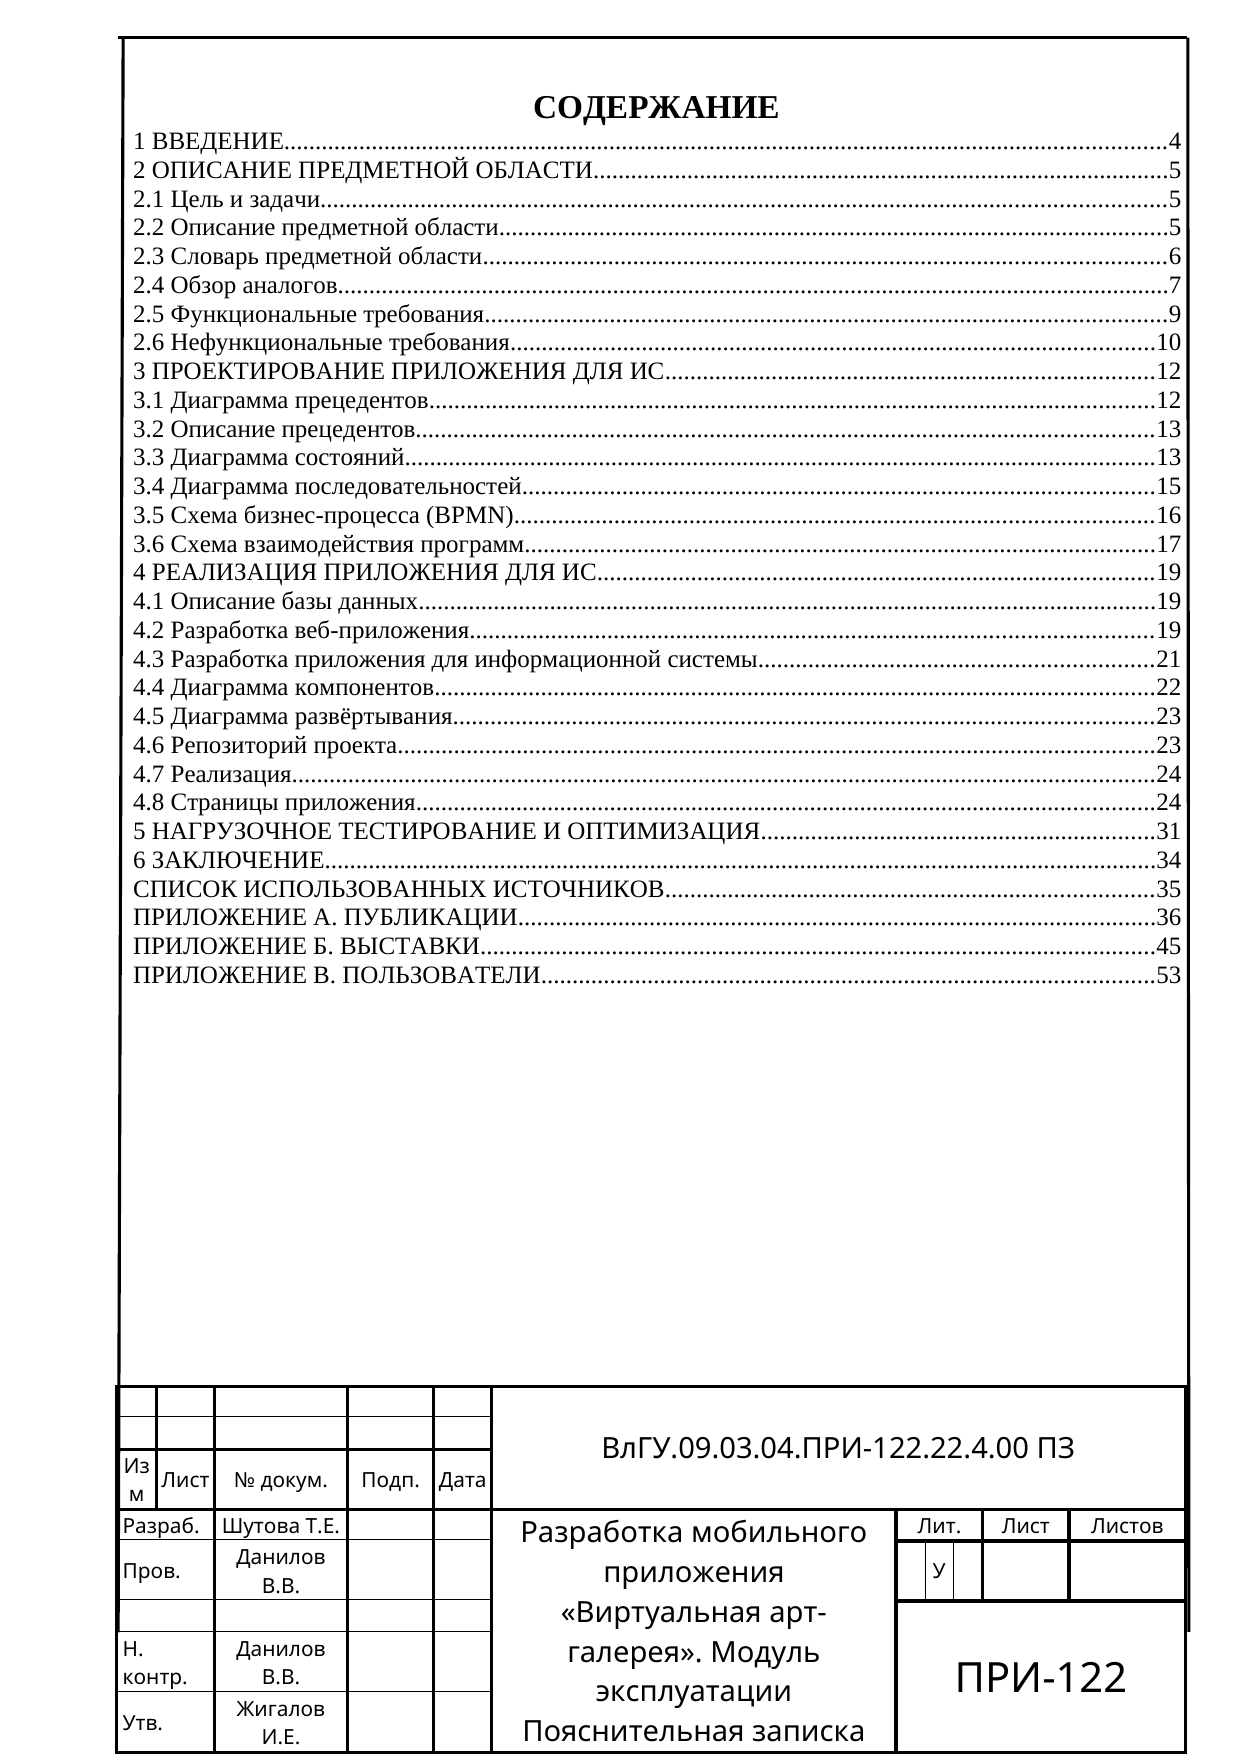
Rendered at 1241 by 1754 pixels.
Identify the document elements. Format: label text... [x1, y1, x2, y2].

text 3.4 Диаграмма последовательностей 15 [133, 471, 1194, 500]
text 4.7 Реализация 24 [133, 759, 1194, 787]
text 4.1 Описание базы данных 19 [133, 586, 1194, 615]
text ПРИЛОЖЕНИЕ В. ПОЛЬЗОВАТЕЛИ 53 [133, 960, 1194, 989]
text 3.3 Диаграмма состояний 13 [133, 442, 1194, 471]
text 2.3 Словарь предметной области 6 [133, 241, 1194, 270]
text 2.6 Нефункциональные требования 10 [133, 327, 1194, 356]
text 1 ВВЕДЕНИЕ 4 [133, 126, 1194, 155]
text 4.5 Диаграмма развёртывания 23 [133, 701, 1194, 730]
text 3.2 Описание прецедентов 13 [133, 414, 1194, 442]
text ПРИЛОЖЕНИЕ А. ПУБЛИКАЦИИ 36 [133, 902, 1194, 931]
text 2.4 Обзор аналогов 7 [133, 270, 1194, 299]
text 2.2 Описание предметной области 5 [133, 212, 1194, 241]
text 3 ПРОЕКТИРОВАНИЕ ПРИЛОЖЕНИЯ ДЛЯ ИС 12 [133, 356, 1194, 385]
text 3.5 Схема бизнес-процесса (BPMN) 16 [133, 500, 1194, 529]
text 4.4 Диаграмма компонентов 22 [133, 672, 1194, 701]
text 4.3 Разработка приложения для информационной системы 21 [133, 644, 1194, 672]
text 3.6 Схема взаимодействия программ 17 [133, 529, 1194, 557]
text 4.8 Страницы приложения 24 [133, 787, 1194, 816]
text 3.1 Диаграмма прецедентов 12 [133, 385, 1194, 414]
text 6 ЗАКЛЮЧЕНИЕ 34 [133, 845, 1194, 874]
text 5 НАГРУЗОЧНОЕ ТЕСТИРОВАНИЕ И ОПТИМИЗАЦИЯ 31 [133, 816, 1194, 845]
text СОДЕРЖАНИЕ [118, 88, 1194, 126]
text СПИСОК ИСПОЛЬЗОВАННЫХ ИСТОЧНИКОВ 35 [133, 874, 1194, 902]
text 4.2 Разработка веб-приложения 19 [133, 615, 1194, 644]
text 4 РЕАЛИЗАЦИЯ ПРИЛОЖЕНИЯ ДЛЯ ИС 19 [133, 557, 1194, 586]
text 4.6 Репозиторий проекта 23 [133, 730, 1194, 759]
text 2.5 Функциональные требования 9 [133, 299, 1194, 327]
text ПРИЛОЖЕНИЕ Б. ВЫСТАВКИ 45 [133, 931, 1194, 960]
text 2 ОПИСАНИЕ ПРЕДМЕТНОЙ ОБЛАСТИ 5 [133, 155, 1194, 184]
text 2.1 Цель и задачи 5 [133, 184, 1194, 212]
